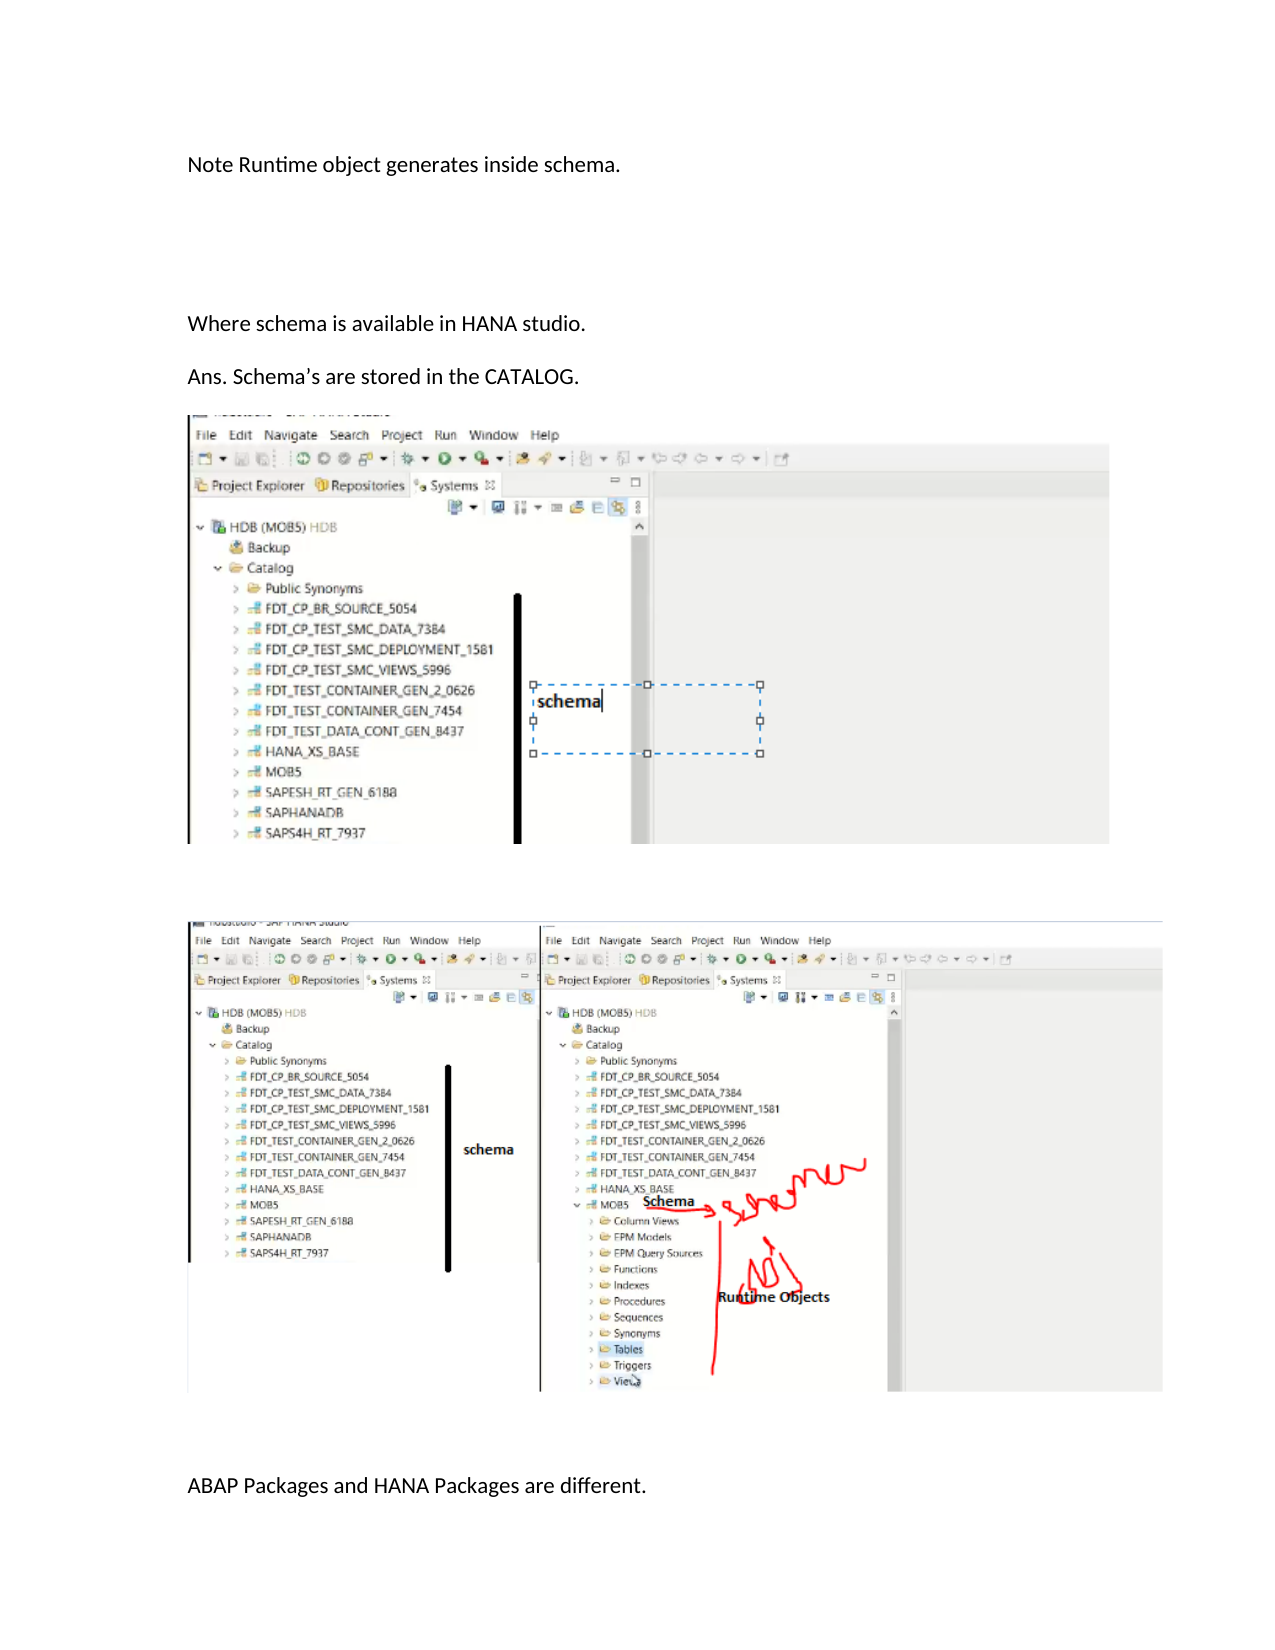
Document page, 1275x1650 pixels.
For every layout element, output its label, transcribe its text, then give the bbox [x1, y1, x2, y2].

text Where schema is available in HANA studio. [187, 309, 1125, 337]
text Ans. Schema’s are stored in the CATALOG. [187, 362, 1125, 390]
picture [187, 415, 1110, 844]
picture [187, 921, 1163, 1393]
text Note Runtime object generates inside schema. [187, 150, 1125, 178]
text ABAP Packages and HANA Packages are different. [187, 1471, 1125, 1499]
